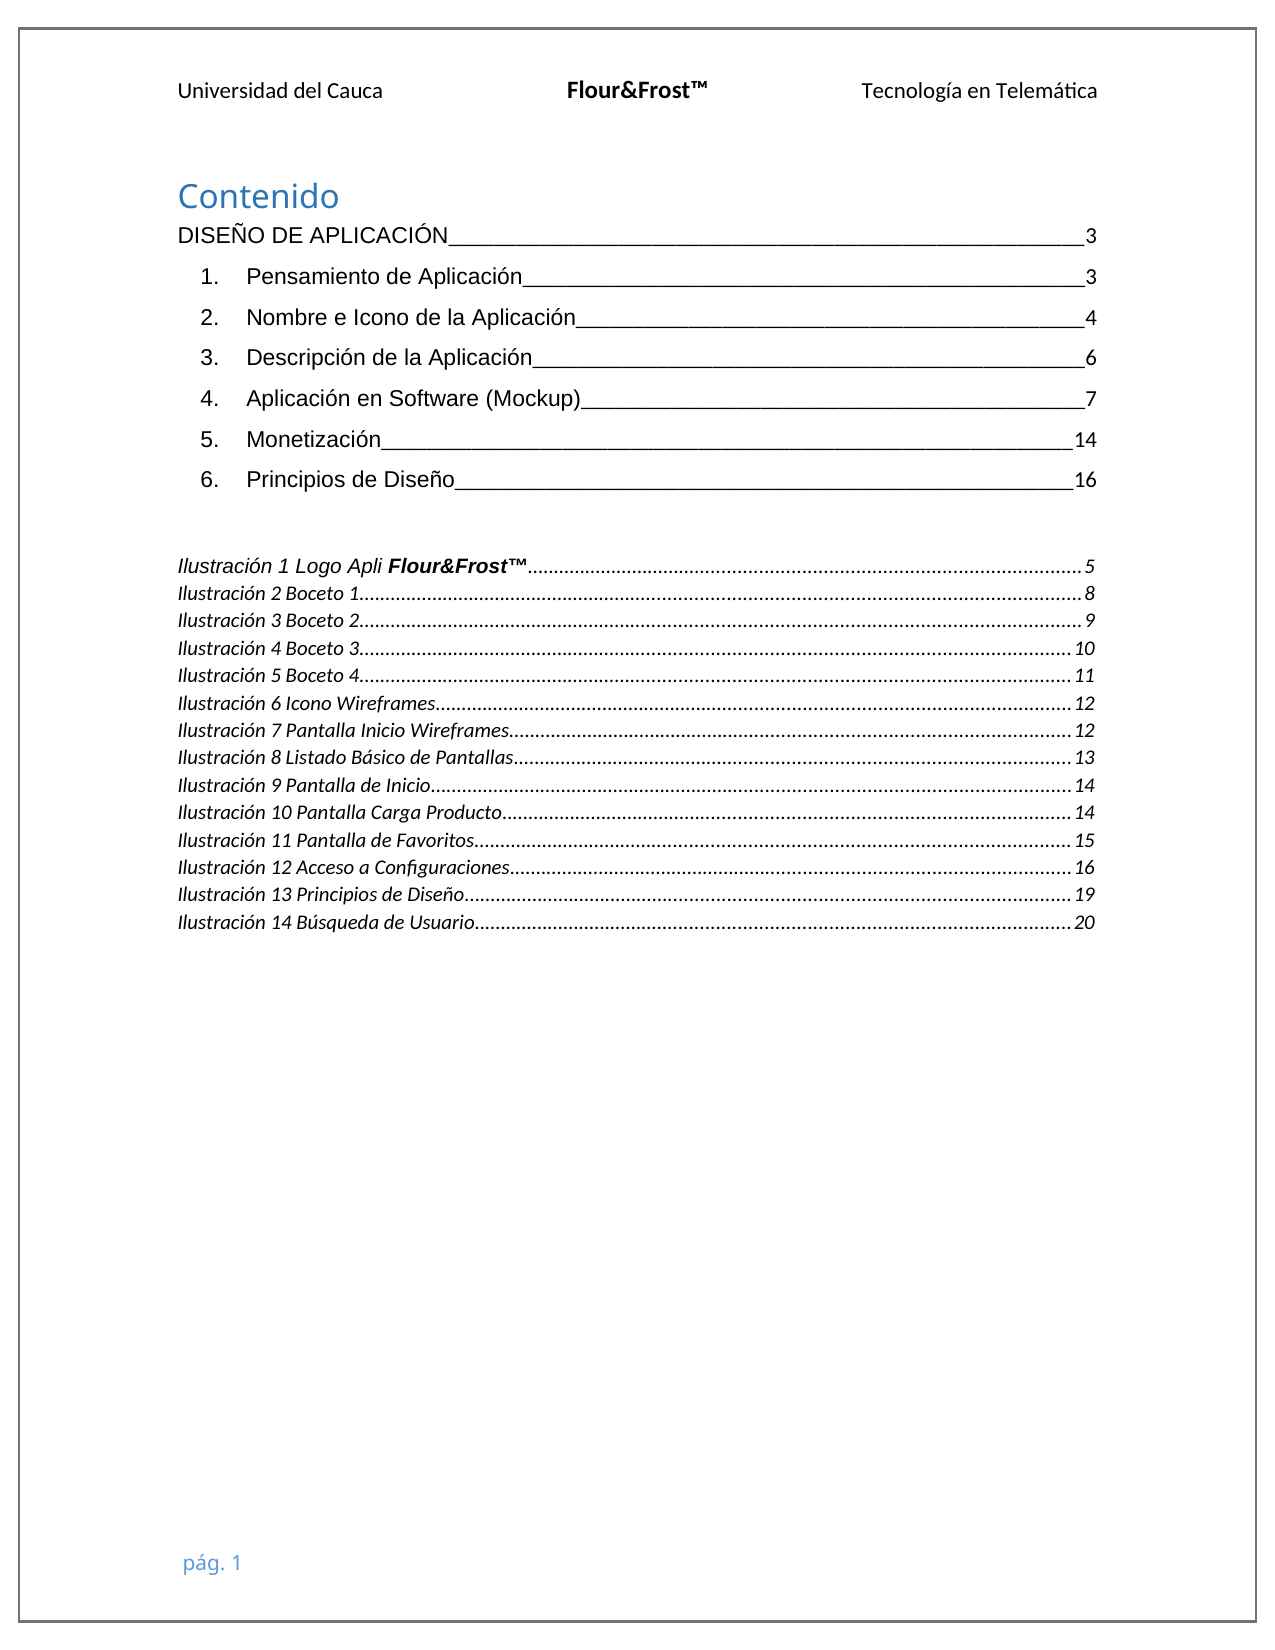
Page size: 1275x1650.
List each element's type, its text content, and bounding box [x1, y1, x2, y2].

text Ilustración 14 Búsqueda de Usuario 20 [177, 909, 1098, 934]
text Ilustración 5 Boceto 4 11 [177, 662, 1098, 688]
text Ilustración 9 Pantalla de Inicio 14 [177, 772, 1098, 797]
text Ilustración 10 Pantalla Carga Producto 14 [177, 799, 1098, 825]
text Ilustración 11 Pantalla de Favoritos 15 [177, 827, 1098, 852]
text Ilustración 4 Boceto 3 10 [177, 635, 1098, 660]
text Ilustración 3 Boceto 2 9 [177, 608, 1098, 633]
text Ilustración 2 Boceto 1 8 [177, 580, 1098, 606]
text Ilustración 6 Icono Wireframes 12 [177, 690, 1098, 715]
text Ilustración 7 Pantalla Inicio Wireframes 12 [177, 717, 1098, 743]
text Ilustración 12 Acceso a Configuraciones 16 [177, 854, 1098, 879]
text Ilustración 1 Logo Apli Flour&Frost™ 5 [177, 553, 1098, 578]
text Ilustración 8 Listado Básico de Pantallas 13 [177, 744, 1098, 770]
text Ilustración 13 Principios de Diseño 19 [177, 882, 1098, 907]
